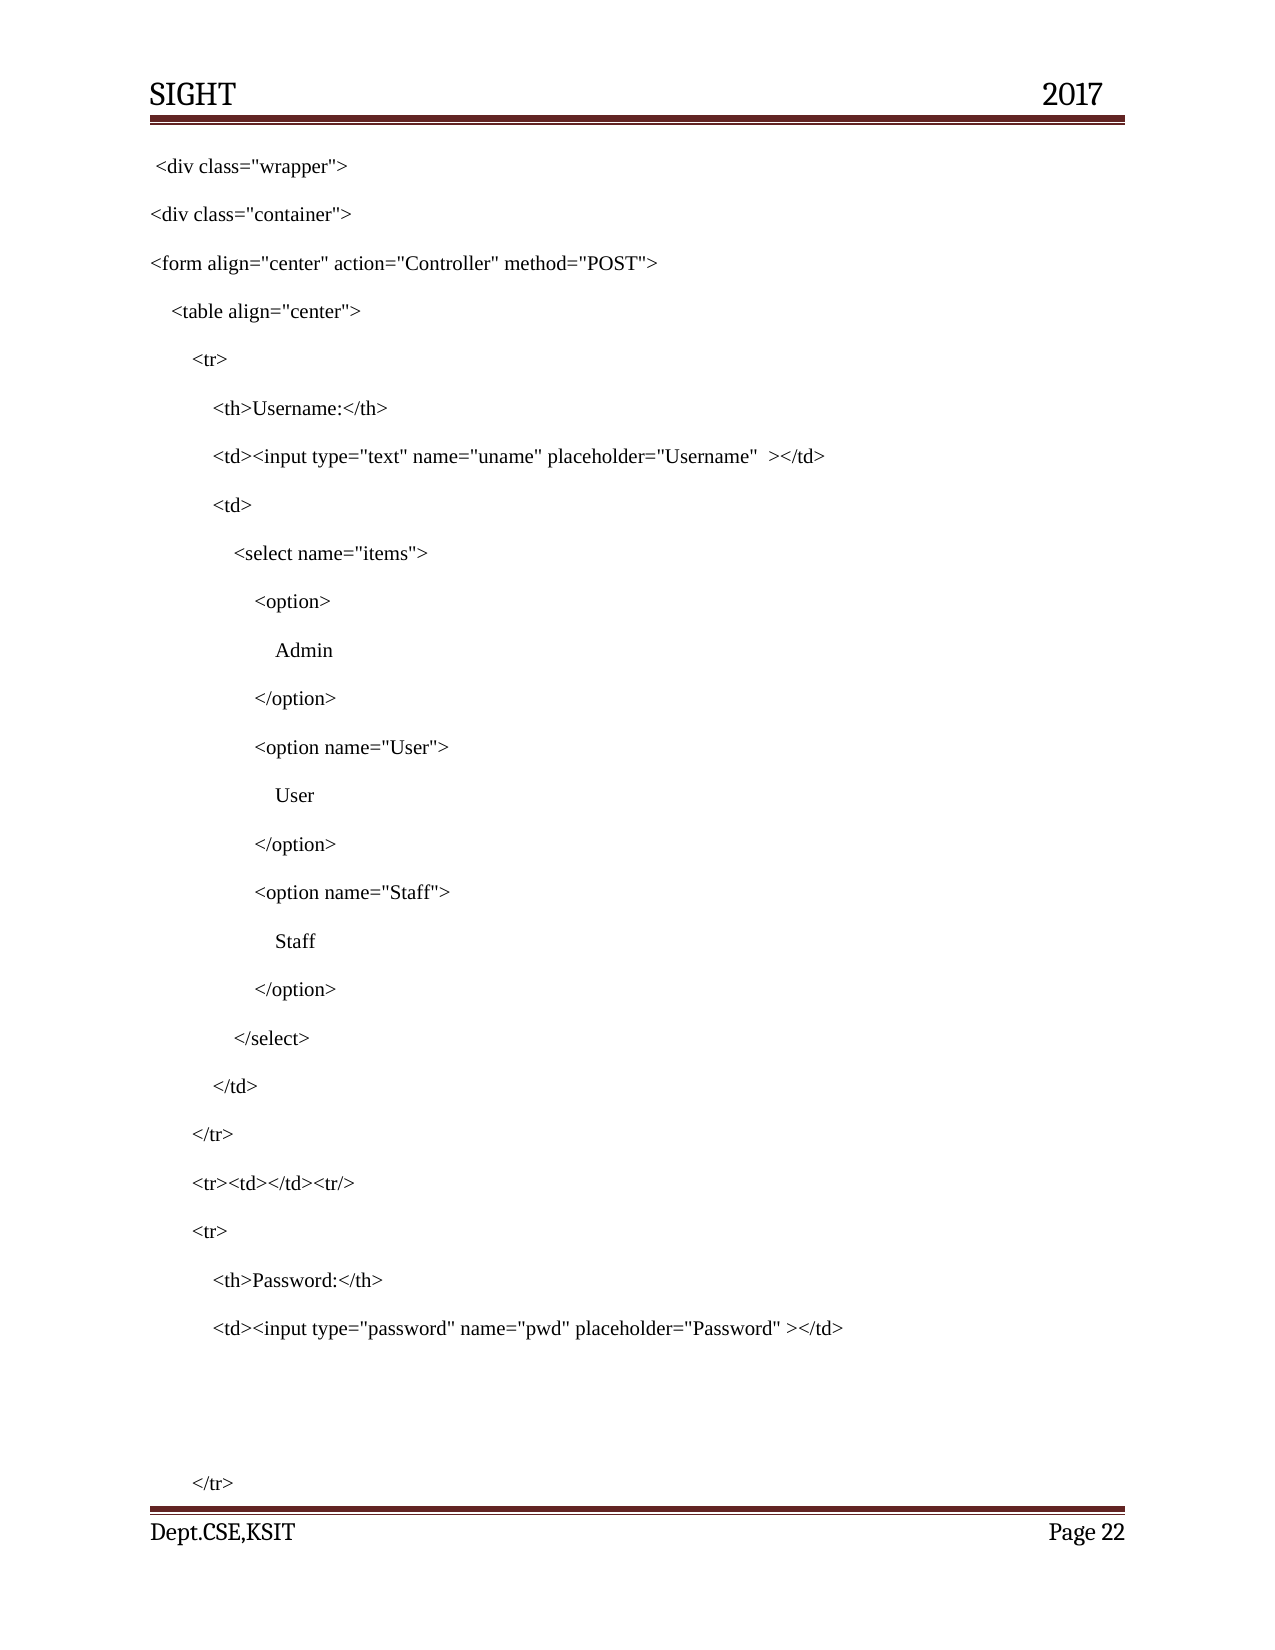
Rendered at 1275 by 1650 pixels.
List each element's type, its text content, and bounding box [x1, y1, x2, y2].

text User [150, 783, 1125, 807]
text </option> [150, 686, 1125, 710]
text <td> [150, 493, 1125, 517]
text </option> [150, 977, 1125, 1001]
text <option name="Staff"> [150, 880, 1125, 904]
text </td> [150, 1074, 1125, 1098]
text <table align="center"> [150, 299, 1125, 323]
text <td><input type="password" name="pwd" placeholder="Password" ></td> [150, 1316, 1125, 1340]
text <td><input type="text" name="uname" placeholder="Username" ></td> [150, 444, 1125, 468]
text <th>Password:</th> [150, 1268, 1125, 1292]
text Staff [150, 928, 1125, 953]
text <tr><td></td><tr/> [150, 1171, 1125, 1195]
text <div class="container"> [150, 202, 1125, 226]
text </tr> [150, 1122, 1125, 1146]
text </tr> [150, 1471, 1125, 1494]
text </option> [150, 832, 1125, 856]
text <form align="center" action="Controller" method="POST"> [150, 250, 1125, 274]
text <th>Username:</th> [150, 396, 1125, 420]
text <option> [150, 589, 1125, 613]
text <div class="wrapper"> [150, 153, 1125, 178]
text <option name="User"> [150, 735, 1125, 759]
text </select> [150, 1025, 1125, 1049]
text <select name="items"> [150, 541, 1125, 565]
text <tr> [150, 347, 1125, 371]
text <tr> [150, 1219, 1125, 1243]
text Admin [150, 638, 1125, 662]
